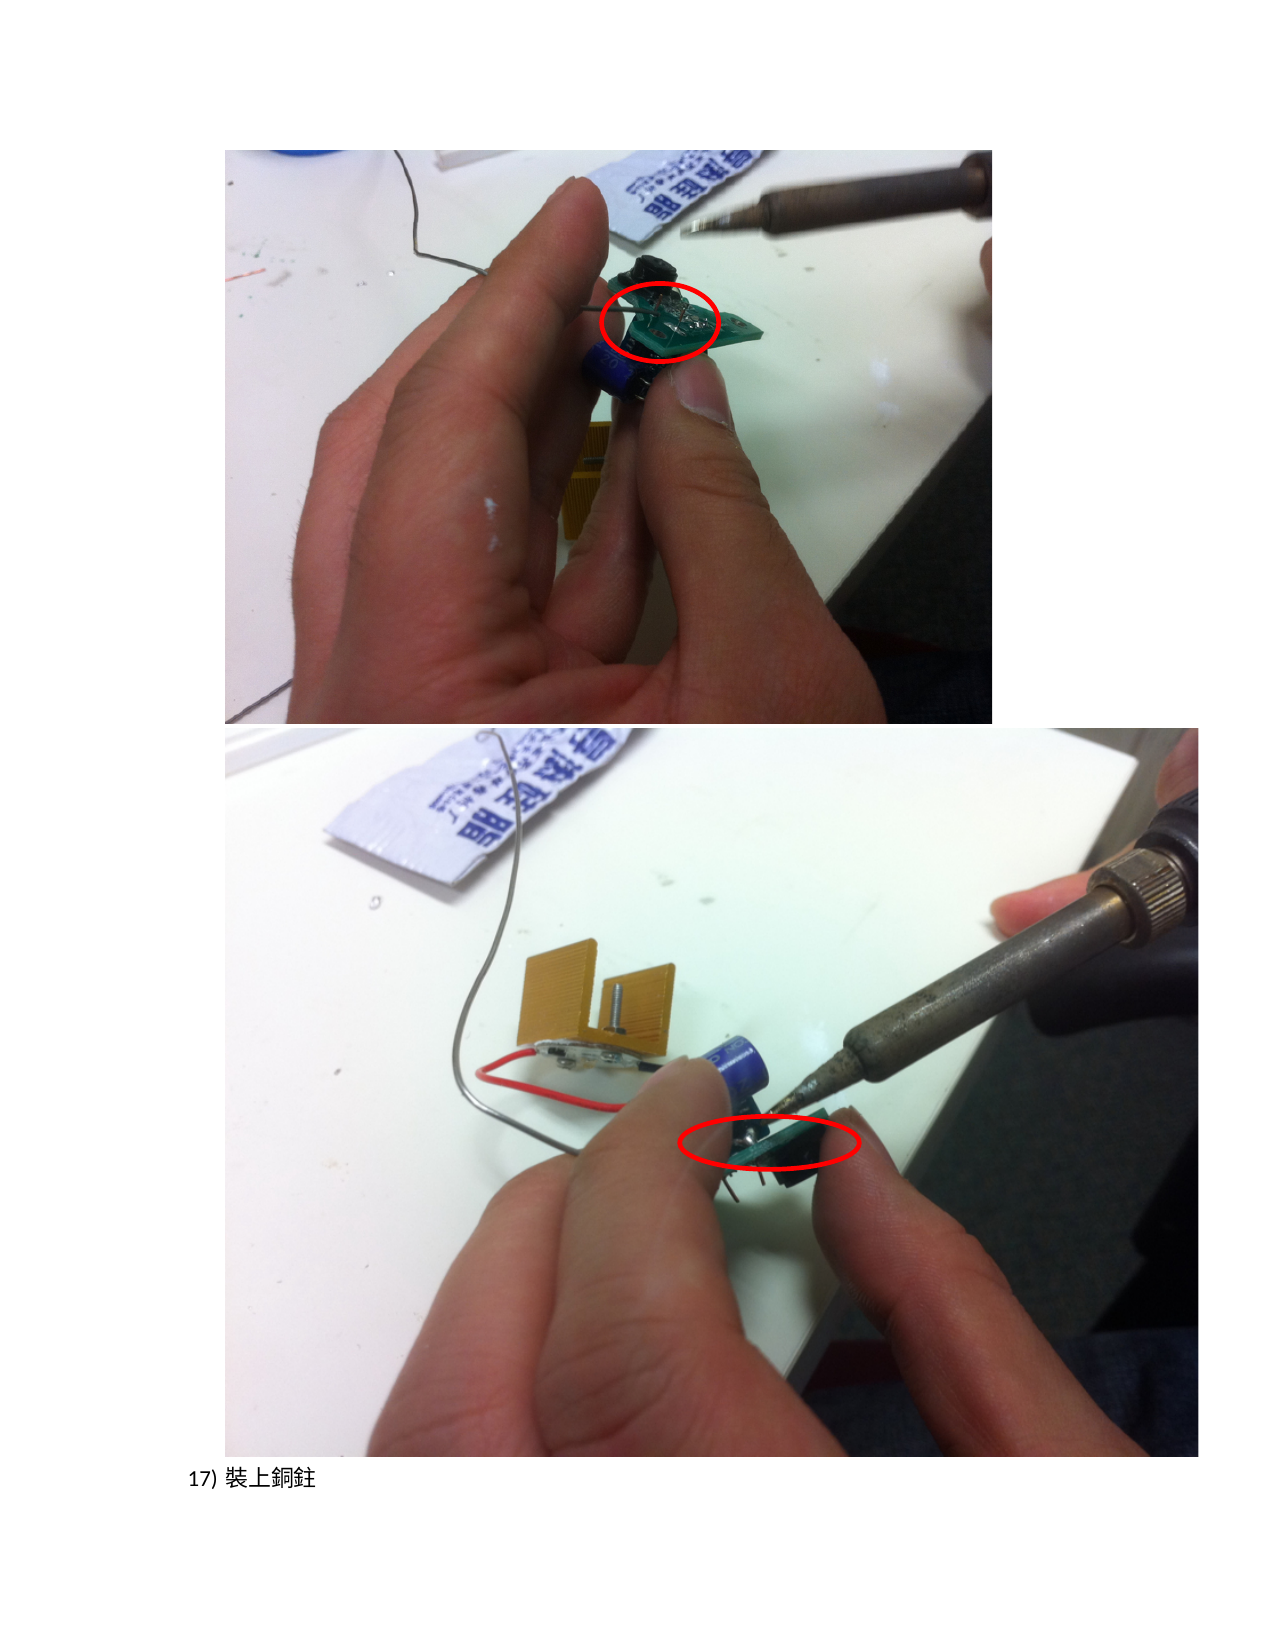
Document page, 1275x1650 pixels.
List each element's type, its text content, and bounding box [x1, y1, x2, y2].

picture [225, 728, 1199, 1457]
list 裝上銅鉒 [187, 1460, 1125, 1493]
picture [225, 150, 993, 724]
